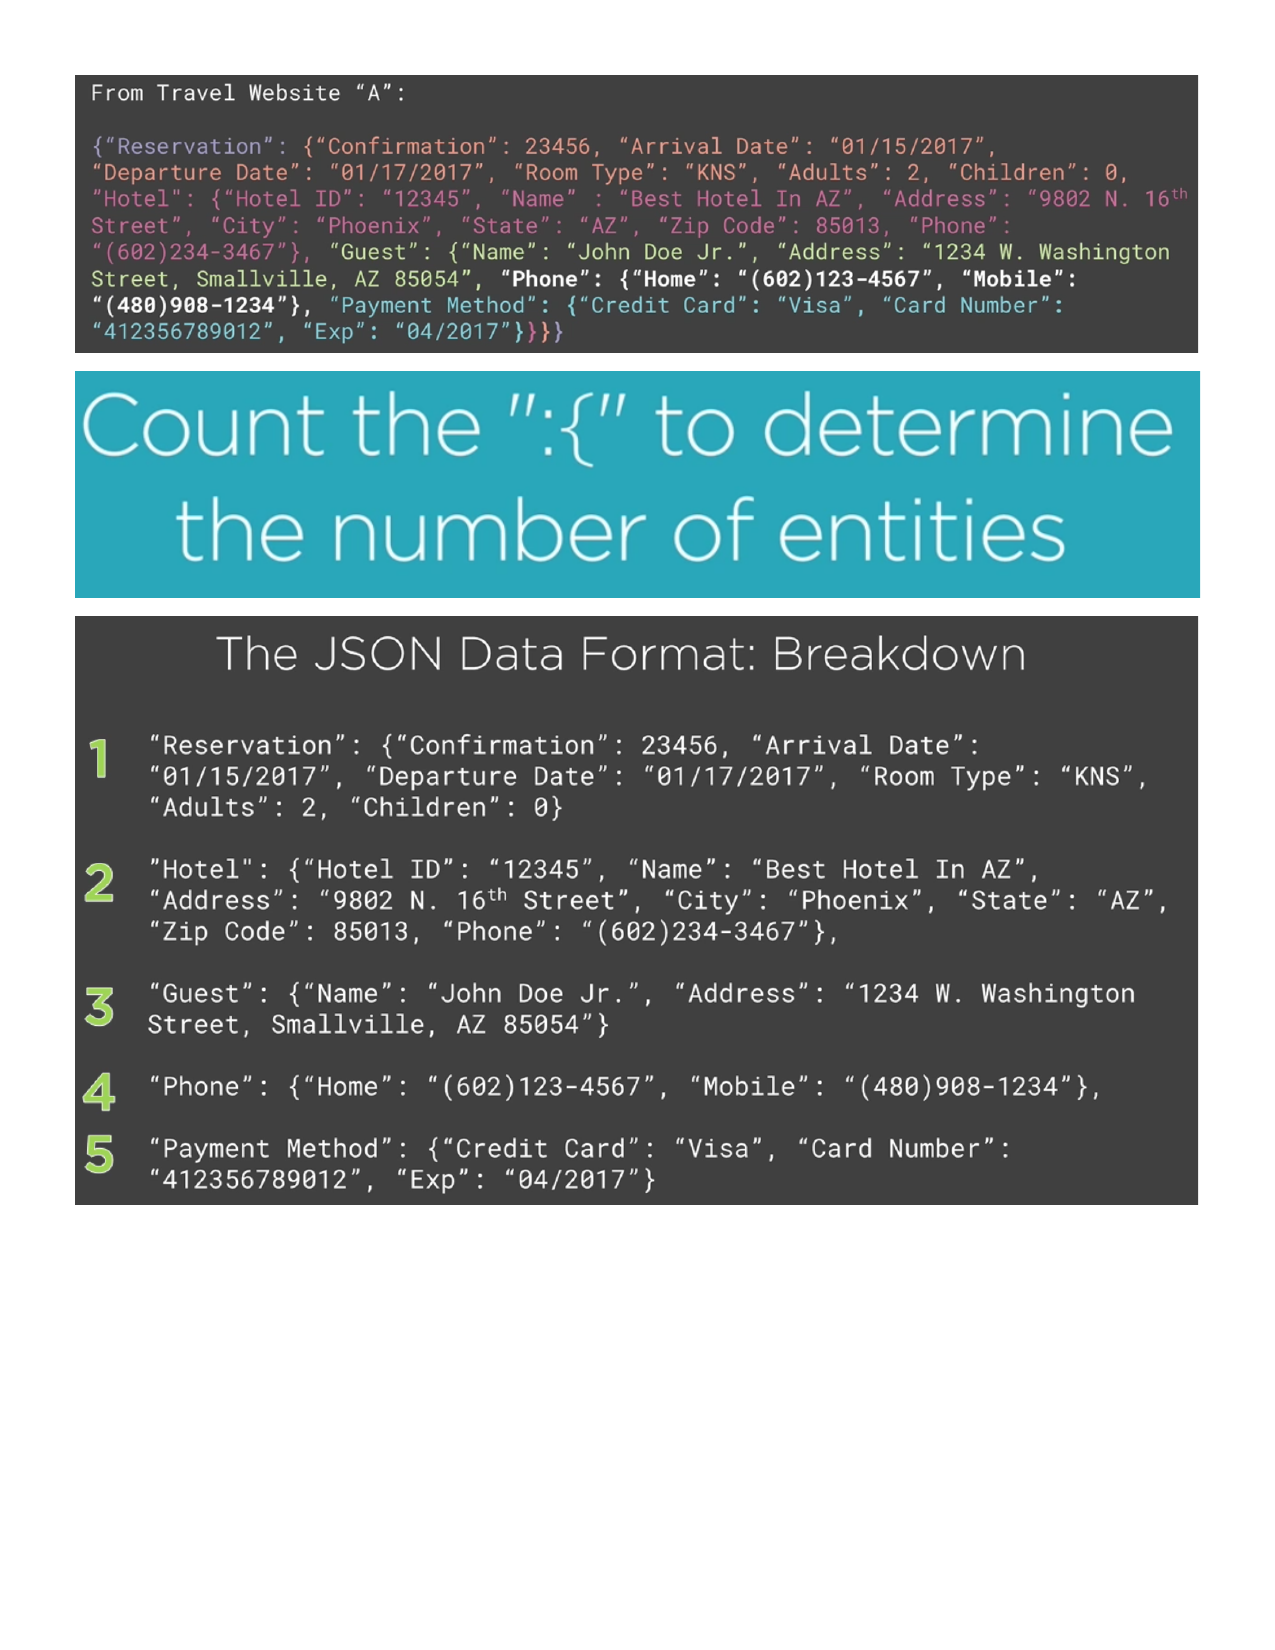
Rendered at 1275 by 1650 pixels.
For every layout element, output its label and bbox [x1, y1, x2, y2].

picture [75, 371, 1200, 598]
picture [75, 616, 1199, 1205]
picture [75, 75, 1199, 353]
